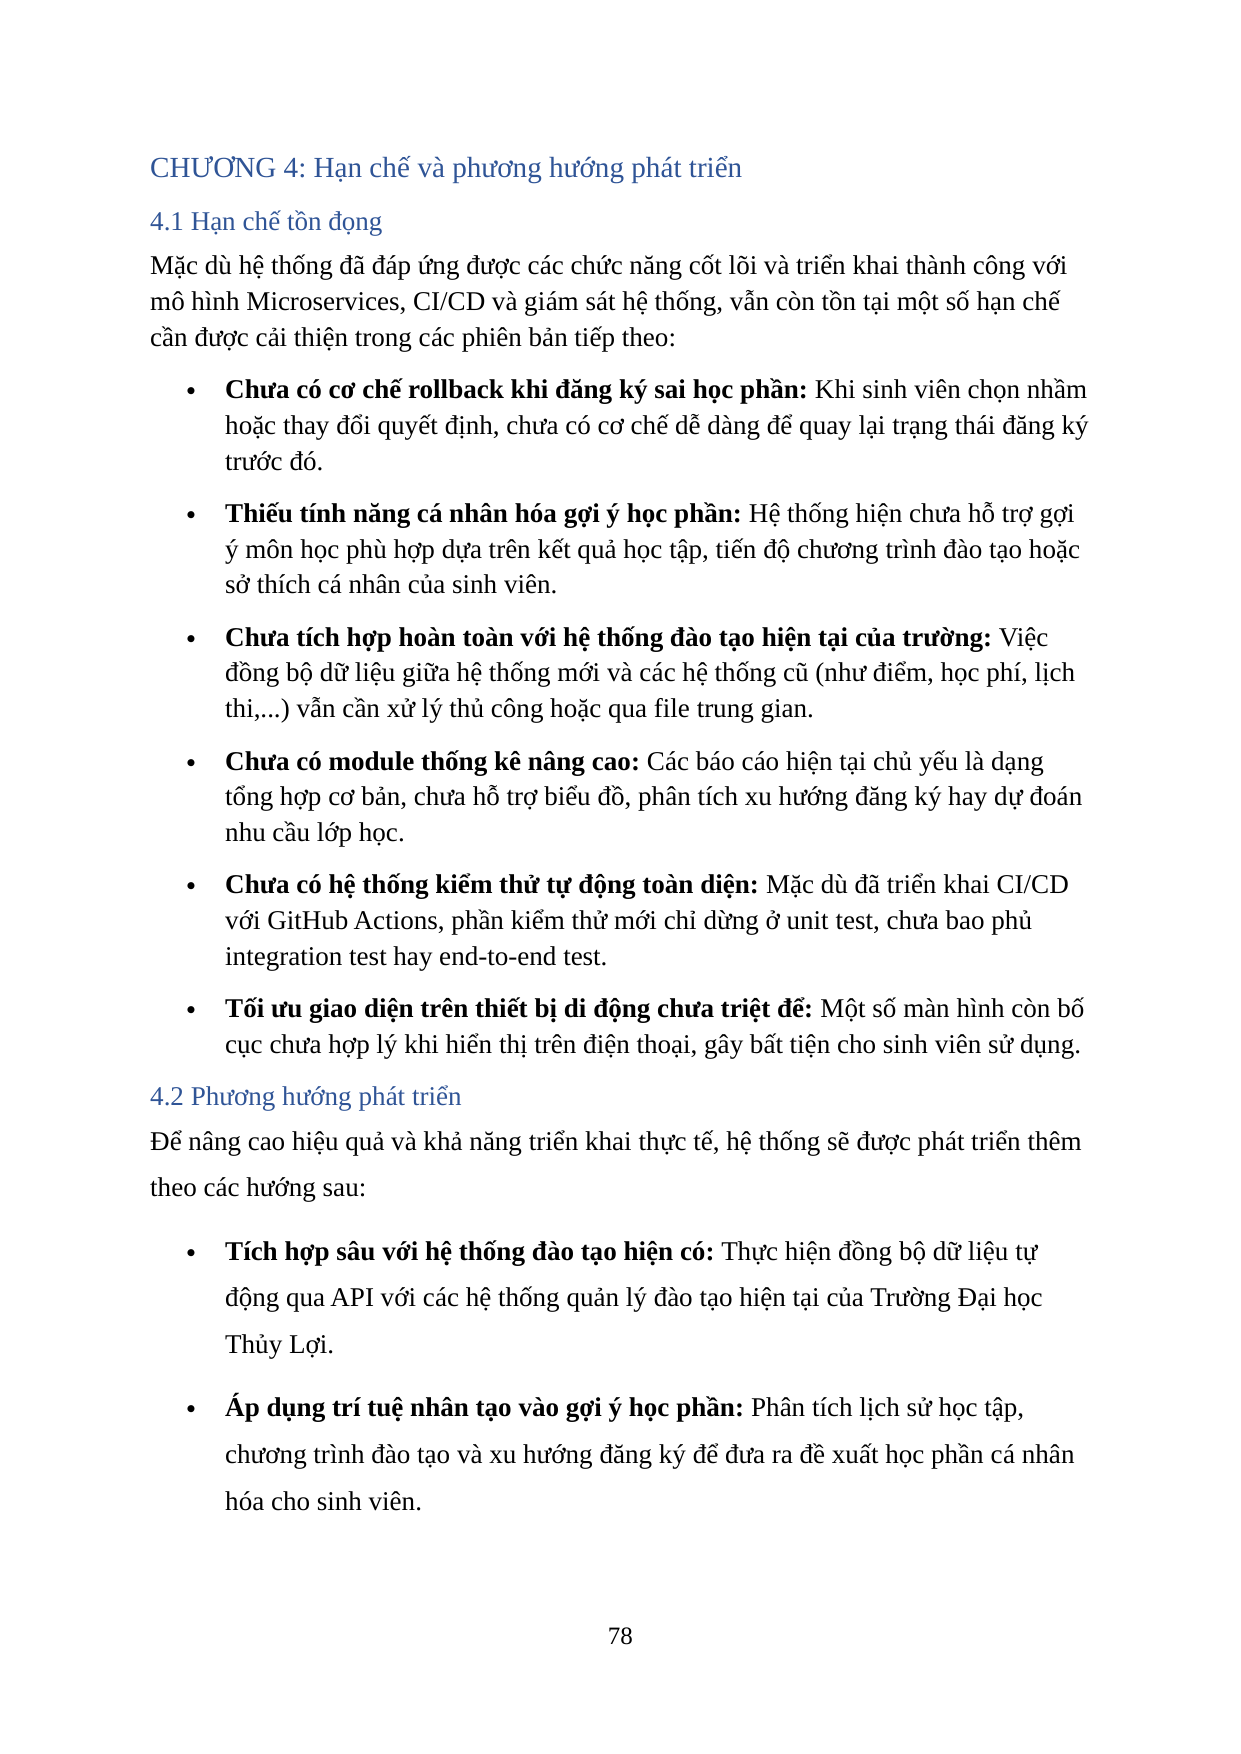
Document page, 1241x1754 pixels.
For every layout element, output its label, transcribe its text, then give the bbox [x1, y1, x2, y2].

list Thiếu tính năng cá nhân hóa gợi ý học phần: Hệ thống hiện chưa hỗ trợ gợi ý môn học phù hợp dựa trên kết quả học tập, tiến độ chương trình đào tạo hoặc sở thích cá nhân của sinh viên. [187, 497, 1090, 599]
subtitle 4.2 Phương hướng phát triển [150, 1081, 1090, 1112]
list Chưa có cơ chế rollback khi đăng ký sai học phần: Khi sinh viên chọn nhầm hoặc thay đổi quyết định, chưa có cơ chế dễ dàng để quay lại trạng thái đăng ký trước đó. [187, 373, 1090, 476]
list Tối ưu giao diện trên thiết bị di động chưa triệt để: Một số màn hình còn bố cục chưa hợp lý khi hiển thị trên điện thoại, gây bất tiện cho sinh viên sử dụng. [187, 992, 1090, 1059]
text Mặc dù hệ thống đã đáp ứng được các chức năng cốt lõi và triển khai thành công với mô hình Microservices, CI/CD và giám sát hệ thống, vẫn còn tồn tại một số hạn chế cần được cải thiện trong các phiên bản tiếp theo: [150, 249, 1090, 352]
list Chưa có hệ thống kiểm thử tự động toàn diện: Mặc dù đã triển khai CI/CD với GitHub Actions, phần kiểm thử mới chỉ dừng ở unit test, chưa bao phủ integration test hay end-to-end test. [187, 868, 1090, 971]
subtitle CHƯƠNG 4: Hạn chế và phương hướng phát triển [150, 150, 1090, 183]
list Áp dụng trí tuệ nhân tạo vào gợi ý học phần: Phân tích lịch sử học tập, chương trình đào tạo và xu hướng đăng ký để đưa ra đề xuất học phần cá nhân hóa cho sinh viên. [187, 1391, 1090, 1516]
text Để nâng cao hiệu quả và khả năng triển khai thực tế, hệ thống sẽ được phát triển thêm theo các hướng sau: [150, 1124, 1090, 1202]
list Chưa có module thống kê nâng cao: Các báo cáo hiện tại chủ yếu là dạng tổng hợp cơ bản, chưa hỗ trợ biểu đồ, phân tích xu hướng đăng ký hay dự đoán nhu cầu lớp học. [187, 745, 1090, 847]
list Chưa tích hợp hoàn toàn với hệ thống đào tạo hiện tại của trường: Việc đồng bộ dữ liệu giữa hệ thống mới và các hệ thống cũ (như điểm, học phí, lịch thi,...) vẫn cần xử lý thủ công hoặc qua file trung gian. [187, 621, 1090, 723]
subtitle 4.1 Hạn chế tồn đọng [150, 205, 1090, 236]
list Tích hợp sâu với hệ thống đào tạo hiện có: Thực hiện đồng bộ dữ liệu tự động qua API với các hệ thống quản lý đào tạo hiện tại của Trường Đại học Thủy Lợi. [187, 1234, 1090, 1359]
